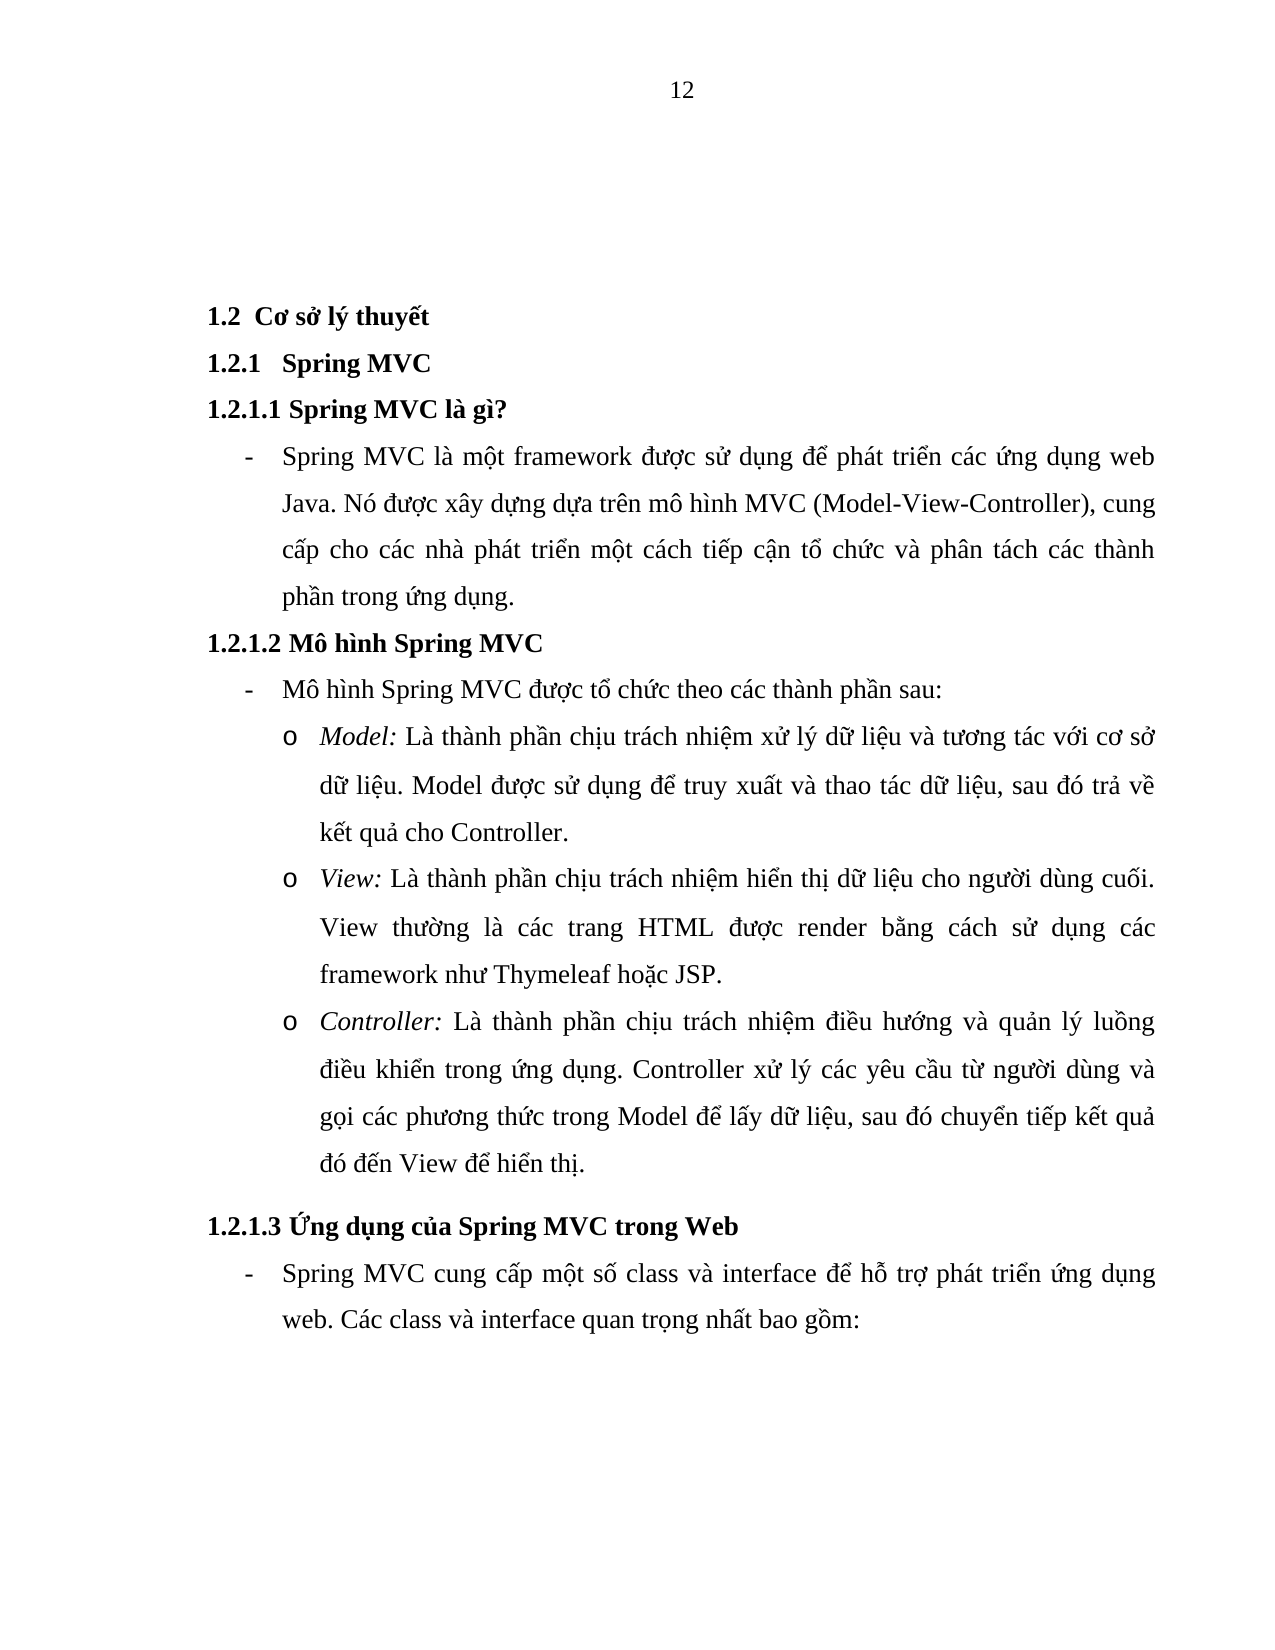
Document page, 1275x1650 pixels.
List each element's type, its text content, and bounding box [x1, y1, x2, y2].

list Spring MVC là gì? [207, 393, 1157, 424]
list Mô hình Spring MVC được tổ chức theo các thành phần sau: [244, 673, 1157, 704]
list Ứng dụng của Spring MVC trong Web [207, 1210, 1157, 1241]
list Cơ sở lý thuyết [207, 300, 1157, 331]
list Controller: Là thành phần chịu trách nhiệm điều hướng và quản lý luồng điều khiển trong ứng dụng. Controller xử lý các yêu cầu từ người dùng và gọi các phương thức trong Model để lấy dữ liệu, sau đó chuyển tiếp kết quả đó đến View để hiển thị. [282, 1005, 1157, 1178]
list Spring MVC cung cấp một số class và interface để hỗ trợ phát triển ứng dụng web. Các class và interface quan trọng nhất bao gồm: [244, 1257, 1157, 1335]
list Spring MVC là một framework được sử dụng để phát triển các ứng dụng web Java. Nó được xây dựng dựa trên mô hình MVC (Model-View-Controller), cung cấp cho các nhà phát triển một cách tiếp cận tổ chức và phân tách các thành phần trong ứng dụng. [244, 440, 1157, 611]
list Mô hình Spring MVC [207, 627, 1157, 658]
list Spring MVC [207, 347, 1157, 378]
list Model: Là thành phần chịu trách nhiệm xử lý dữ liệu và tương tác với cơ sở dữ liệu. Model được sử dụng để truy xuất và thao tác dữ liệu, sau đó trả về kết quả cho Controller. [282, 720, 1157, 847]
list View: Là thành phần chịu trách nhiệm hiển thị dữ liệu cho người dùng cuối. View thường là các trang HTML được render bằng cách sử dụng các framework như Thymeleaf hoặc JSP. [282, 862, 1157, 989]
